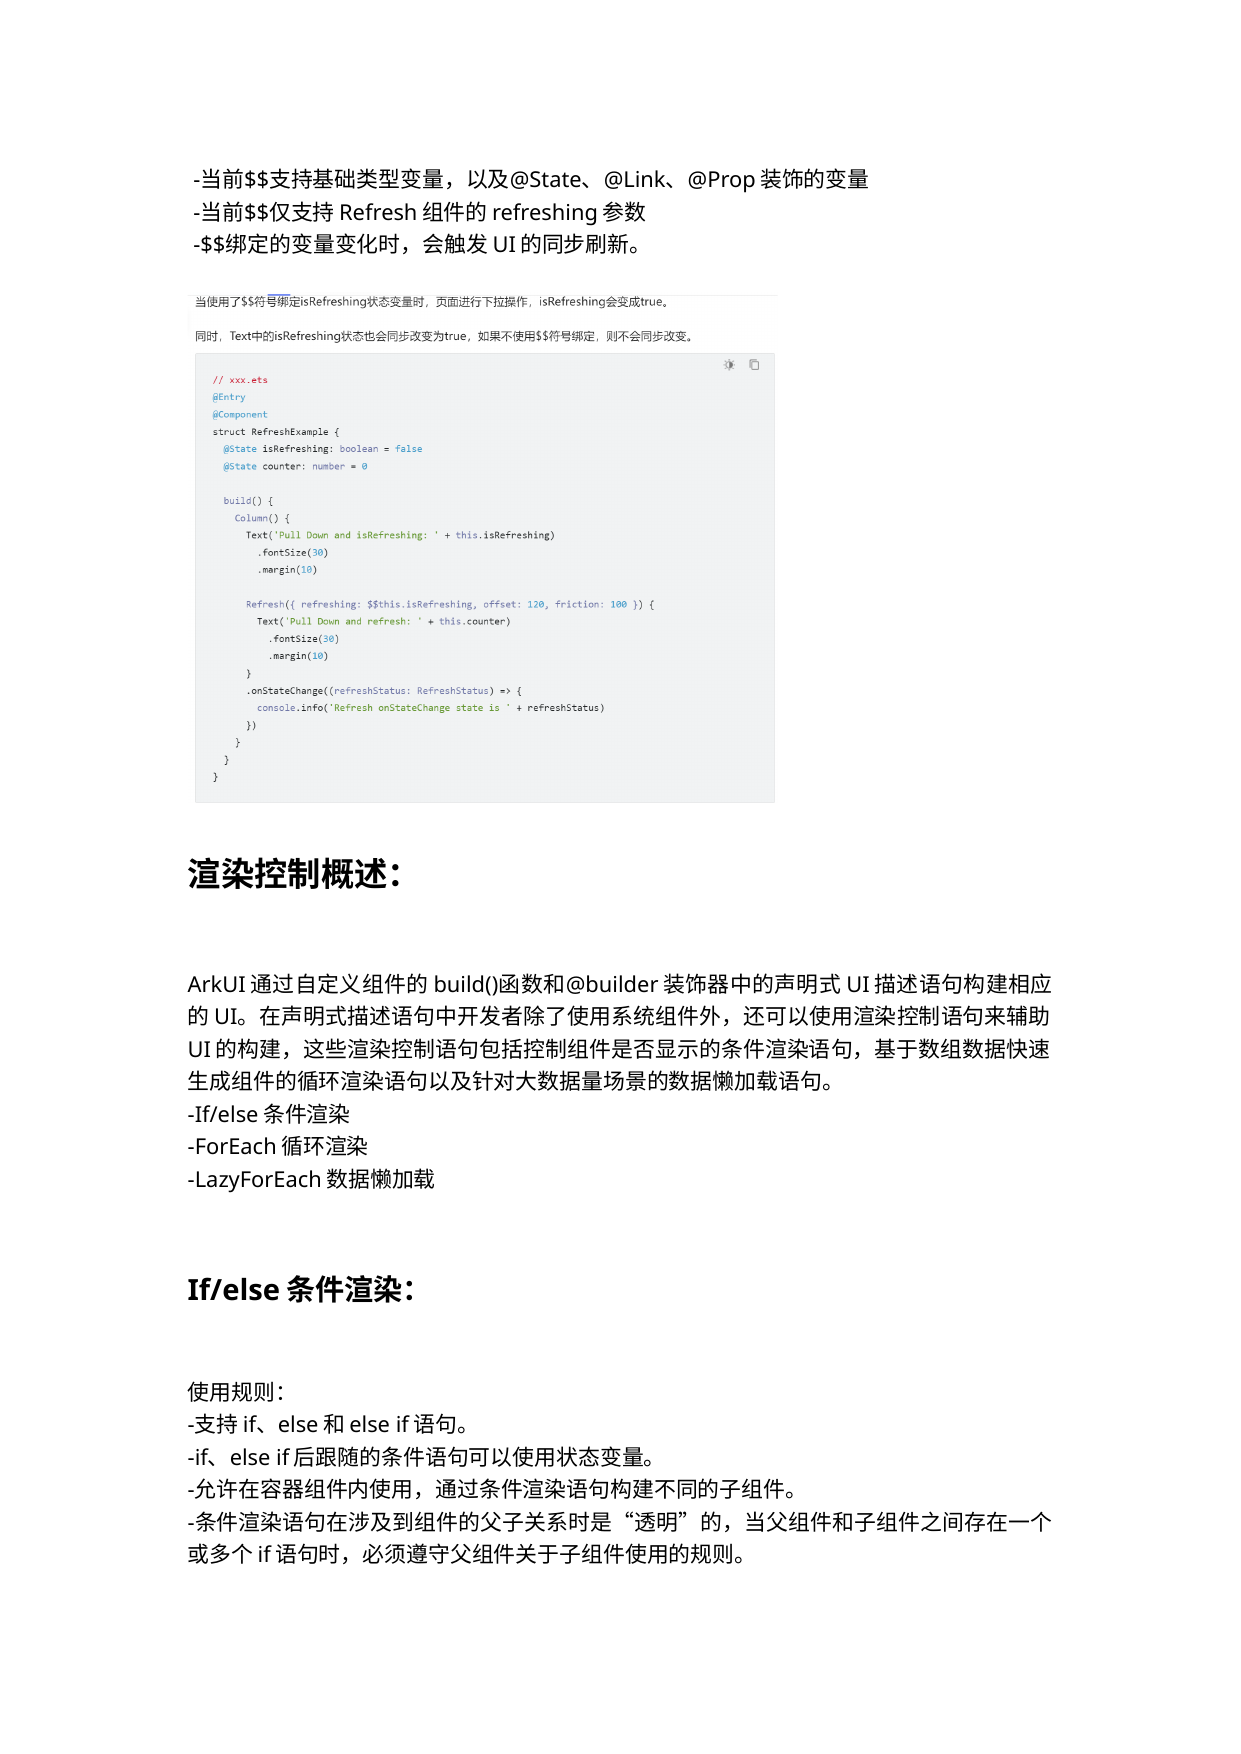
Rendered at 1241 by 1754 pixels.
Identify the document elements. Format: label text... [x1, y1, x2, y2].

text -LazyForEach数据懒加载 [187, 1161, 1053, 1194]
text -当前$$支持基础类型变量，以及@State、@Link、@Prop装饰的变量 [187, 162, 1053, 194]
text -ForEach循环渲染 [187, 1129, 1053, 1161]
text 使用规则： [187, 1374, 1053, 1407]
text -If/else条件渲染 [187, 1096, 1053, 1129]
text -支持if、else和else if语句。 [187, 1407, 1053, 1439]
subtitle 渲染控制概述： [187, 839, 1053, 904]
picture [187, 292, 778, 803]
text -允许在容器组件内使用，通过条件渲染语句构建不同的子组件。 [187, 1472, 1053, 1504]
text ArkUI通过自定义组件的build()函数和@builder装饰器中的声明式UI描述语句构建相应的UI。在声明式描述语句中开发者除了使用系统组件外，还可以使用渲染控制语句来辅助UI的构建，这些渲染控制语句包括控制组件是否显示的条件渲染语句，基于数组数据快速生成组件的循环渲染语句以及针对大数据量场景的数据懒加载语句。 [187, 966, 1053, 1096]
text -if、else if后跟随的条件语句可以使用状态变量。 [187, 1439, 1053, 1472]
text -条件渲染语句在涉及到组件的父子关系时是“透明”的，当父组件和子组件之间存在一个或多个if语句时，必须遵守父组件关于子组件使用的规则。 [187, 1504, 1053, 1569]
subtitle If/else条件渲染： [187, 1255, 1053, 1320]
text -当前$$仅支持Refresh组件的refreshing参数 [187, 194, 1053, 227]
text -$$绑定的变量变化时，会触发UI的同步刷新。 [187, 227, 1053, 259]
